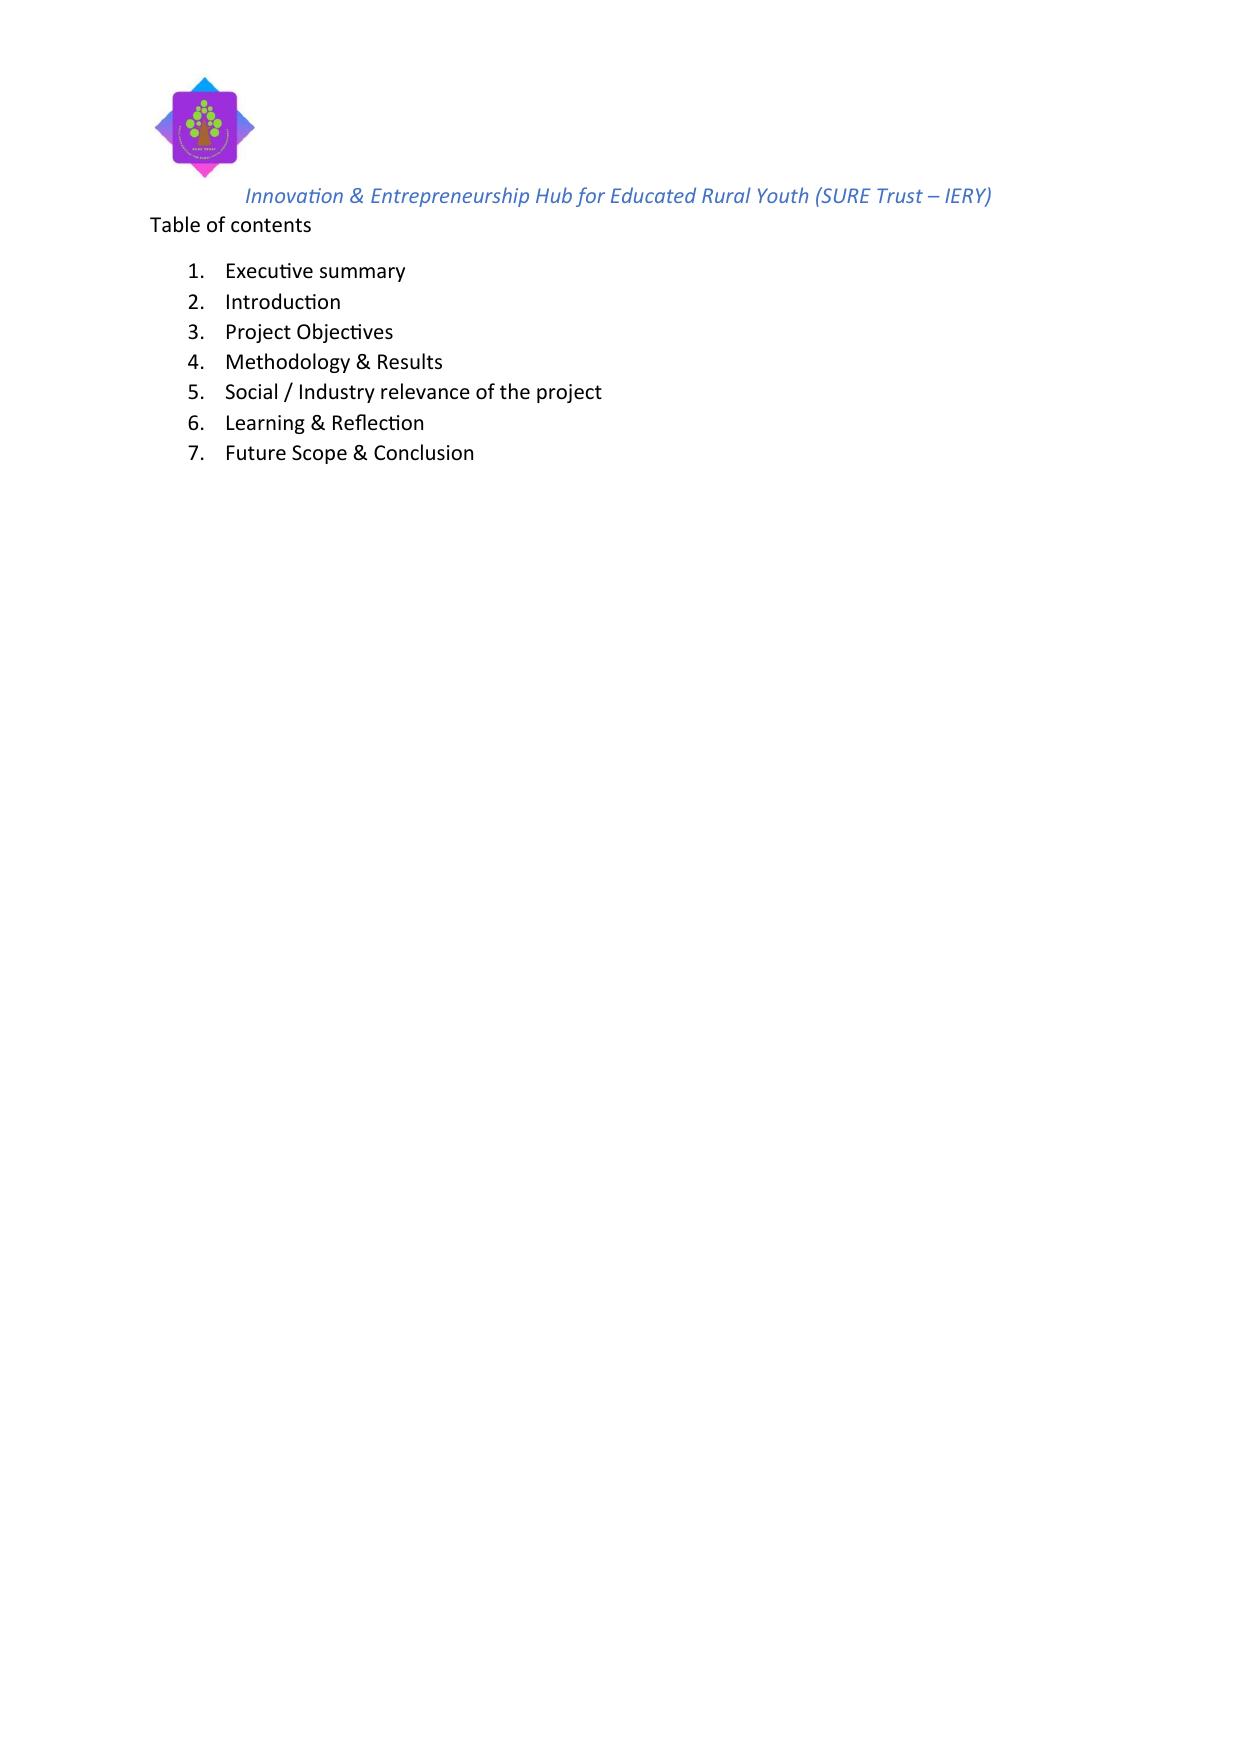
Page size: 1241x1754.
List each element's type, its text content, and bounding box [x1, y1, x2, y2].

list Project Objectives [187, 317, 1090, 345]
list Methodology & Results [187, 347, 1090, 375]
picture [150, 73, 258, 182]
text Table of contents [150, 210, 1090, 238]
list Future Scope & Conclusion [187, 438, 1090, 466]
list Learning & Reflection [187, 408, 1090, 436]
list Executive summary [187, 257, 1090, 284]
list Social / Industry relevance of the project [187, 377, 1090, 405]
list Introduction [187, 287, 1090, 315]
